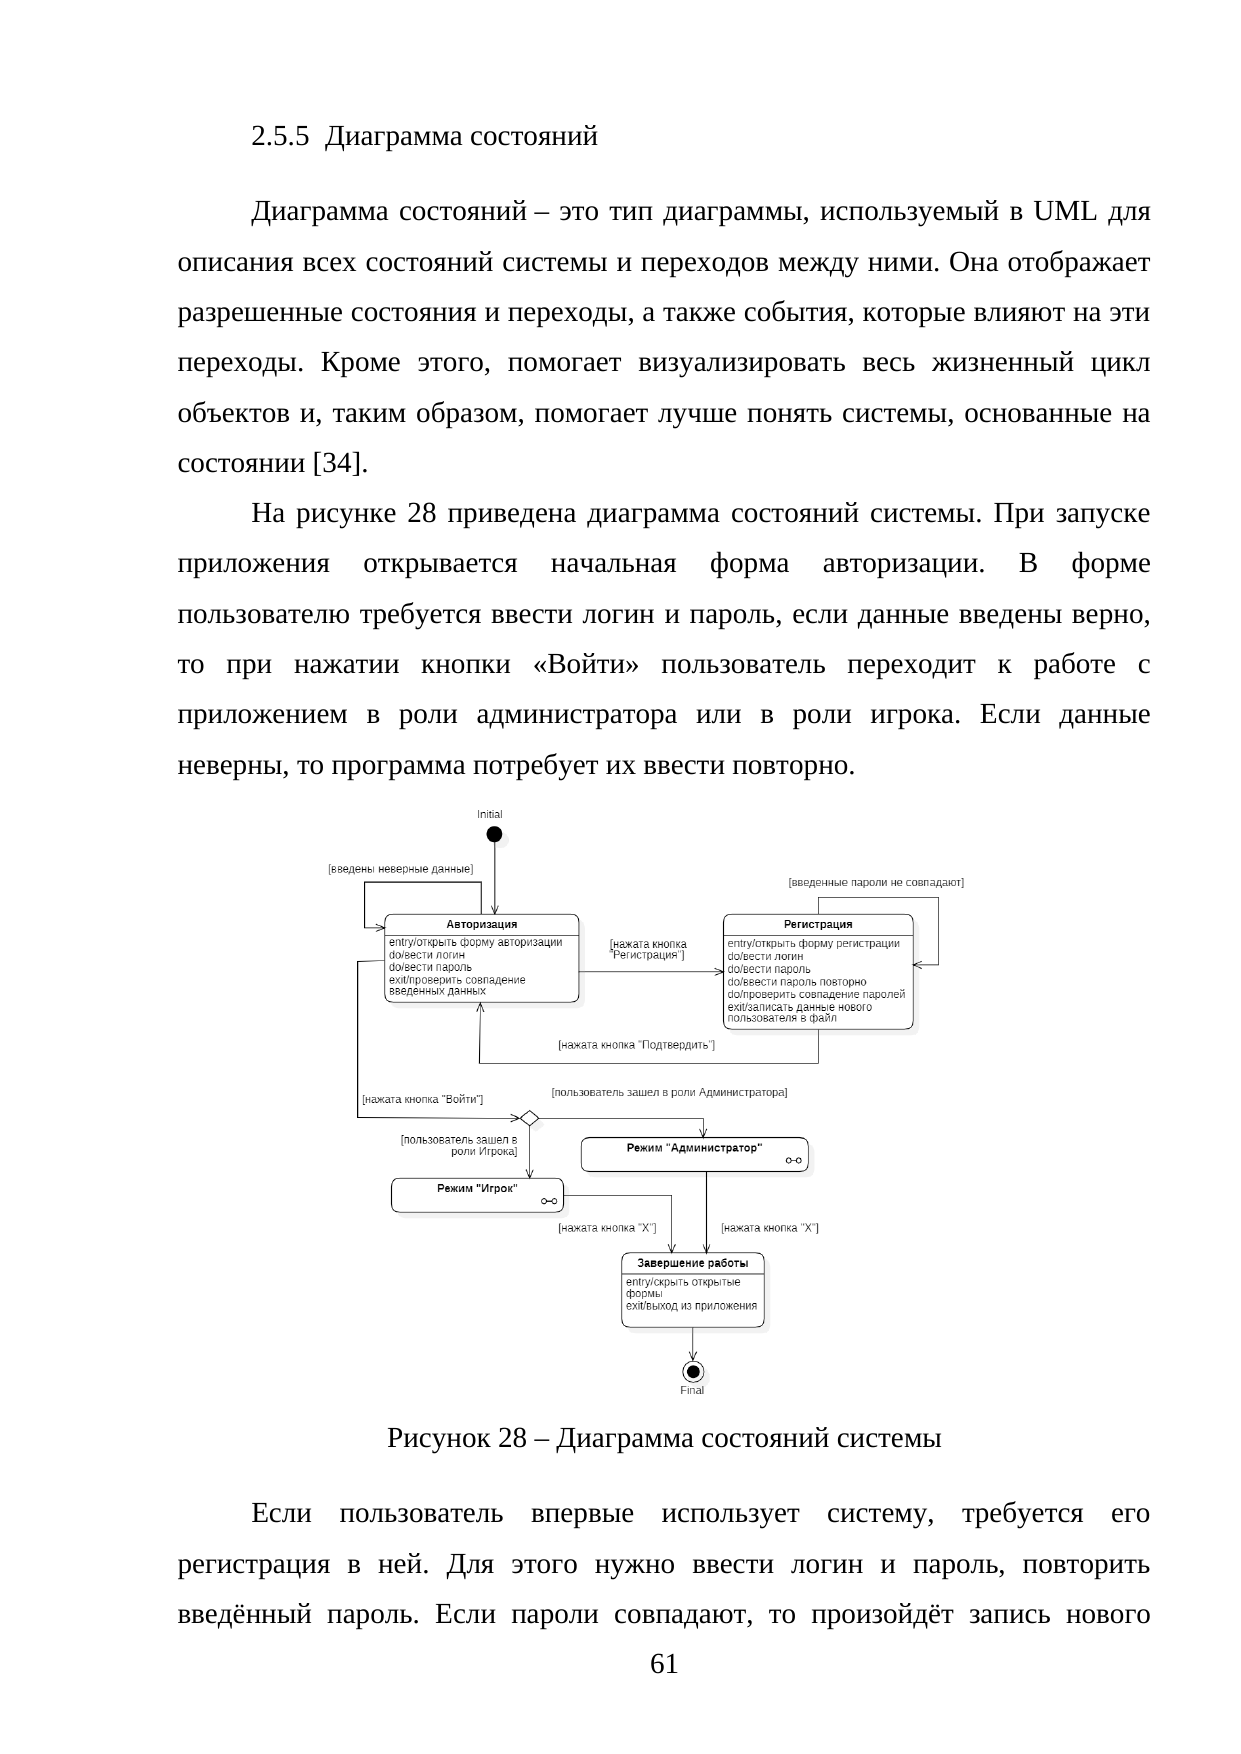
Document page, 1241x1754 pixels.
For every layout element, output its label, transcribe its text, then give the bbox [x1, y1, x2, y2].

text Диаграмма состояний – это тип диаграммы, используемый в UML для описания всех состояний системы и переходов между ними. Она отображает разрешенные состояния и переходы, а также события, которые влияют на эти переходы. Кроме этого, помогает визуализировать весь жизненный цикл объектов и, таким образом, помогает лучше понять системы, основанные на состоянии [34]. [177, 193, 1152, 478]
text Диаграмма состояний [251, 118, 1152, 152]
text На рисунке 28 приведена диаграмма состояний системы. При запуске приложения открывается начальная форма авторизации. В форме пользователю требуется ввести логин и пароль, если данные введены верно, то при нажатии кнопки «Войти» пользователь переходит к работе с приложением в роли администратора или в роли игрока. Если данные неверны, то программа потребует их ввести повторно. [177, 495, 1152, 780]
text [177, 1496, 1152, 1630]
picture [315, 797, 1014, 1404]
